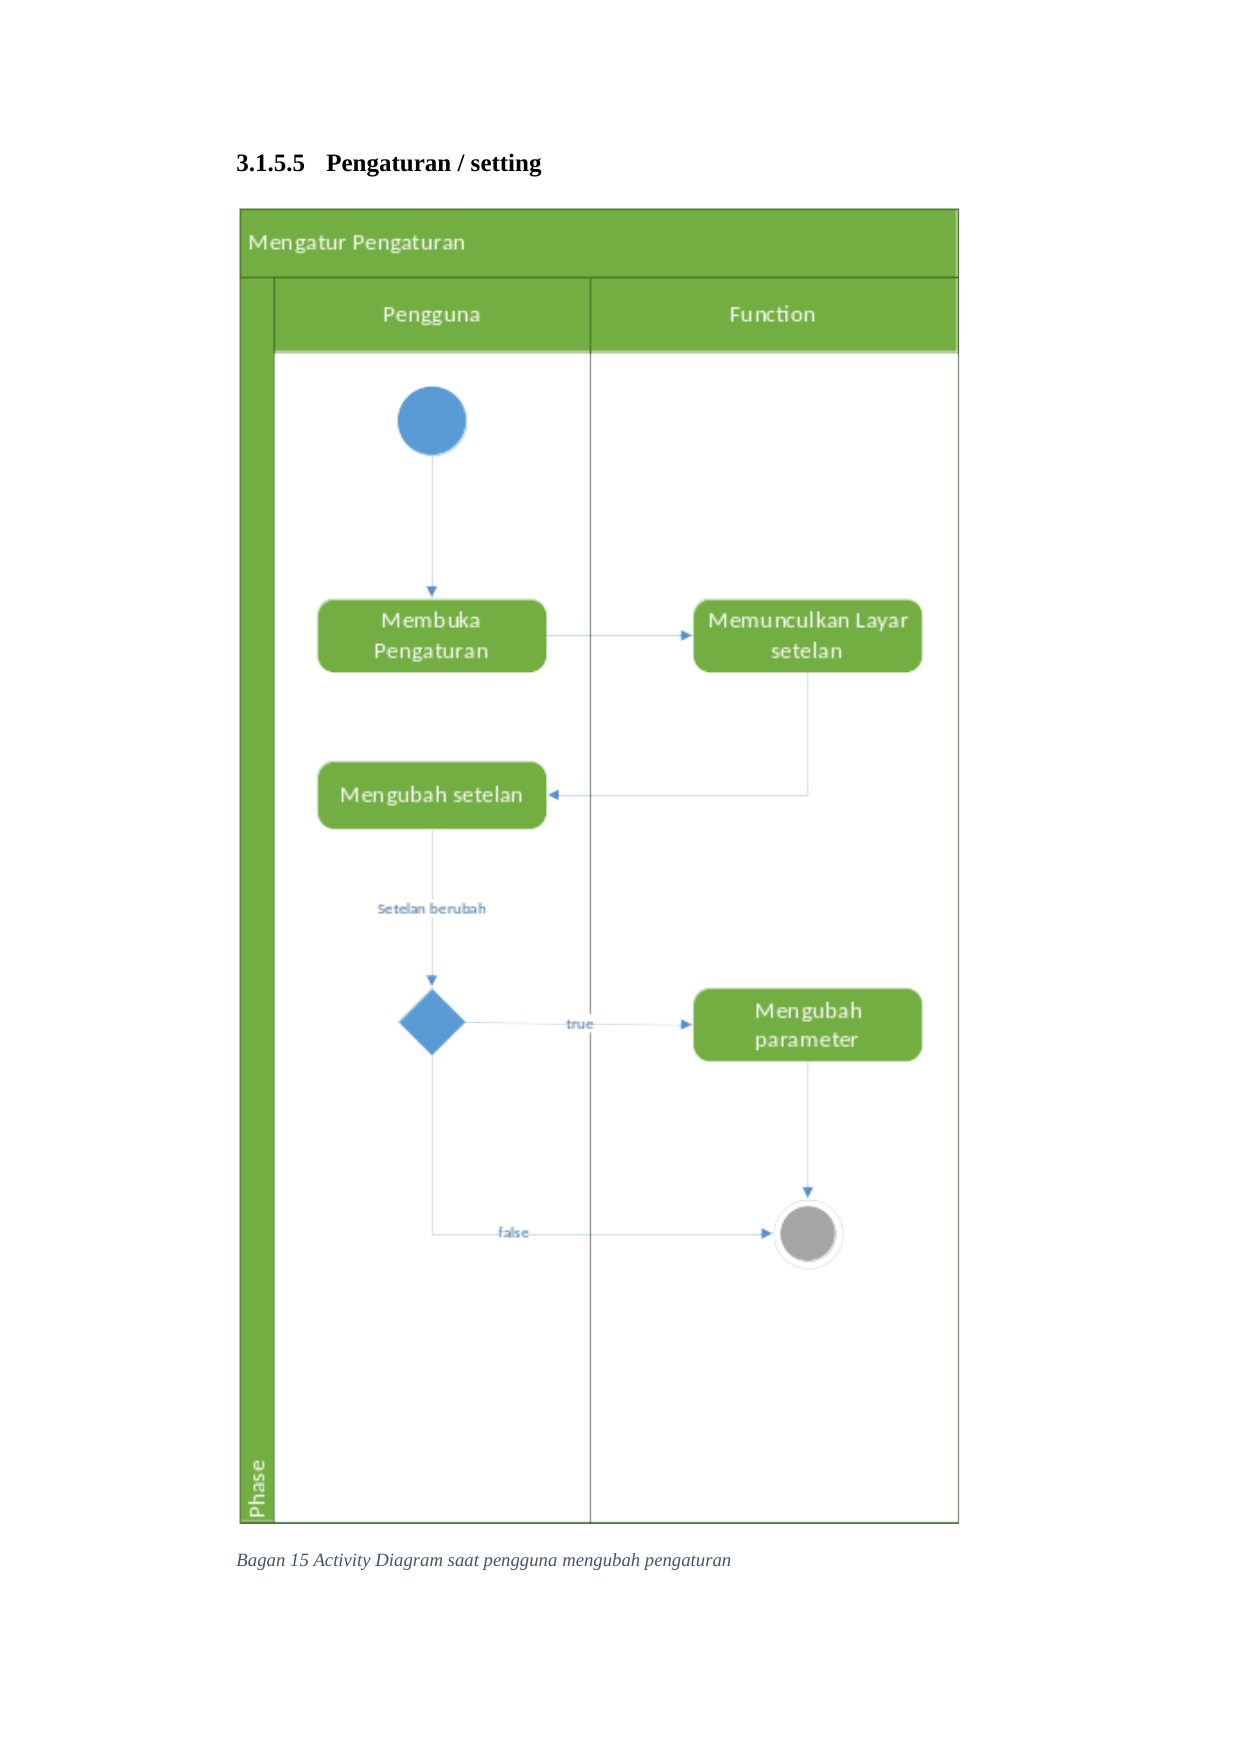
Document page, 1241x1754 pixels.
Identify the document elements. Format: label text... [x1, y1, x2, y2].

subtitle Pengaturan / setting [236, 148, 1092, 176]
text Bagan 15 Activity Diagram saat pengguna mengubah pengaturan [236, 1549, 1092, 1570]
